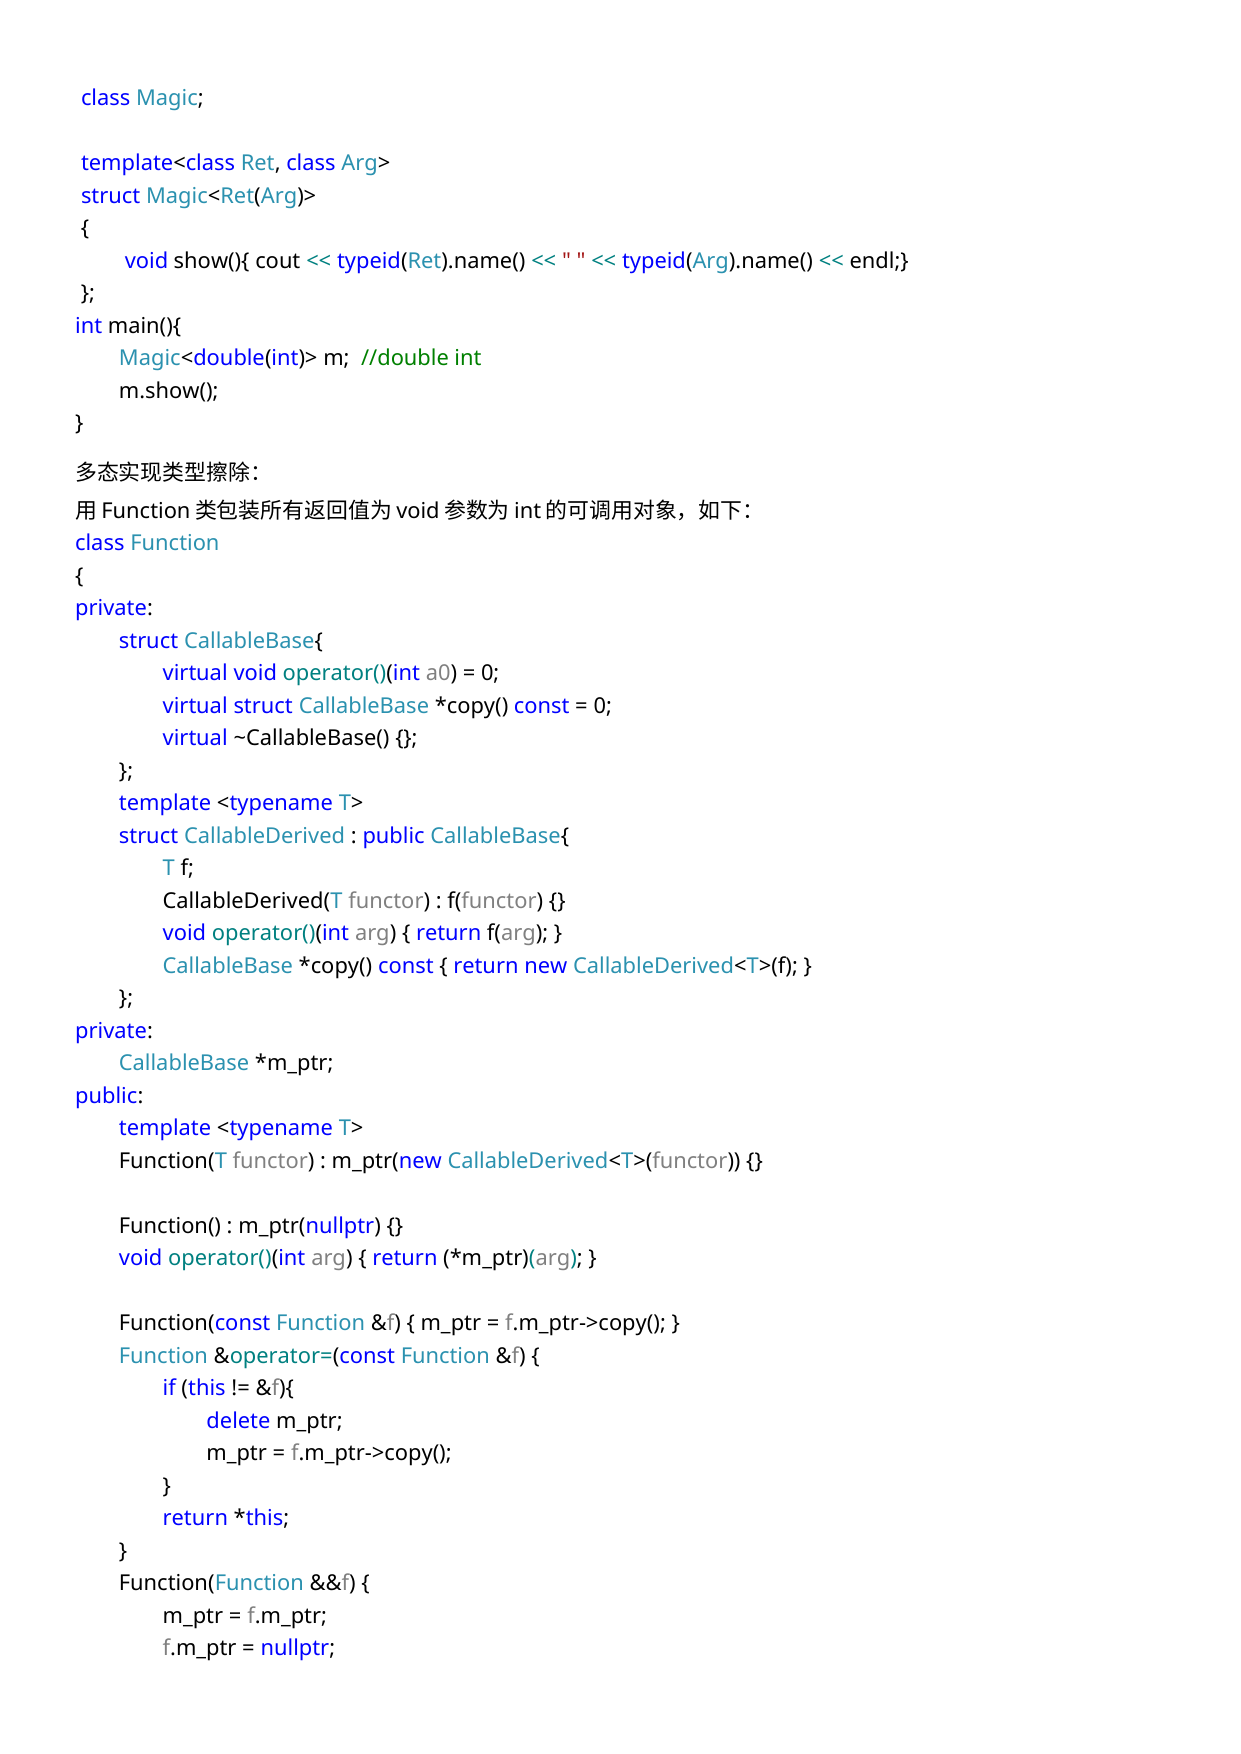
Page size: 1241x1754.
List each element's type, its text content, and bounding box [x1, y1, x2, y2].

text delete m_ptr; [75, 1403, 1165, 1436]
text struct CallableDerived : public CallableBase{ [75, 818, 1165, 851]
text m_ptr = f.m_ptr->copy(); [75, 1436, 1165, 1468]
text Function(const Function &f) { m_ptr = f.m_ptr->copy(); } [75, 1306, 1165, 1338]
text { [75, 558, 1165, 591]
text void operator()(int arg) { return f(arg); } [75, 916, 1165, 948]
text 多态实现类型擦除： [75, 454, 1165, 487]
text CallableBase *m_ptr; [75, 1046, 1165, 1078]
text Function(T functor) : m_ptr(new CallableDerived<T>(functor)) {} [75, 1143, 1165, 1176]
text Function(Function &&f) { [75, 1566, 1165, 1598]
text virtual struct CallableBase *copy() const = 0; [75, 688, 1165, 721]
text Magic<double(int)> m; //double int [75, 341, 1165, 373]
text private: [75, 1013, 1165, 1046]
text }; [75, 981, 1165, 1013]
text public: [75, 1078, 1165, 1111]
text f.m_ptr = nullptr; [75, 1631, 1165, 1663]
text } [75, 1533, 1165, 1566]
text if (this != &f){ [75, 1371, 1165, 1403]
text return *this; [75, 1501, 1165, 1533]
text 用Function类包装所有返回值为void参数为int的可调用对象，如下： [75, 493, 1165, 526]
text } [75, 406, 1165, 438]
text class Magic; [75, 81, 1165, 113]
text template <typename T> [75, 786, 1165, 818]
text CallableDerived(T functor) : f(functor) {} [75, 883, 1165, 916]
text virtual void operator()(int a0) = 0; [75, 656, 1165, 688]
text Function &operator=(const Function &f) { [75, 1338, 1165, 1371]
text }; [75, 276, 1165, 308]
text template <typename T> [75, 1111, 1165, 1143]
text template<class Ret, class Arg> [75, 146, 1165, 178]
text m.show(); [75, 373, 1165, 406]
text private: [75, 591, 1165, 623]
text CallableBase *copy() const { return new CallableDerived<T>(f); } [75, 948, 1165, 981]
text } [75, 1468, 1165, 1501]
text m_ptr = f.m_ptr; [75, 1598, 1165, 1631]
text T f; [75, 851, 1165, 883]
text { [75, 211, 1165, 243]
text int main(){ [75, 308, 1165, 341]
text virtual ~CallableBase() {}; [75, 721, 1165, 753]
text class Function [75, 526, 1165, 558]
text }; [75, 753, 1165, 786]
text Function() : m_ptr(nullptr) {} [75, 1208, 1165, 1241]
text struct Magic<Ret(Arg)> [75, 178, 1165, 211]
text void operator()(int arg) { return (*m_ptr)(arg); } [75, 1241, 1165, 1273]
text struct CallableBase{ [75, 623, 1165, 656]
text void show(){ cout << typeid(Ret).name() << " " << typeid(Arg).name() << endl;} [75, 243, 1165, 276]
